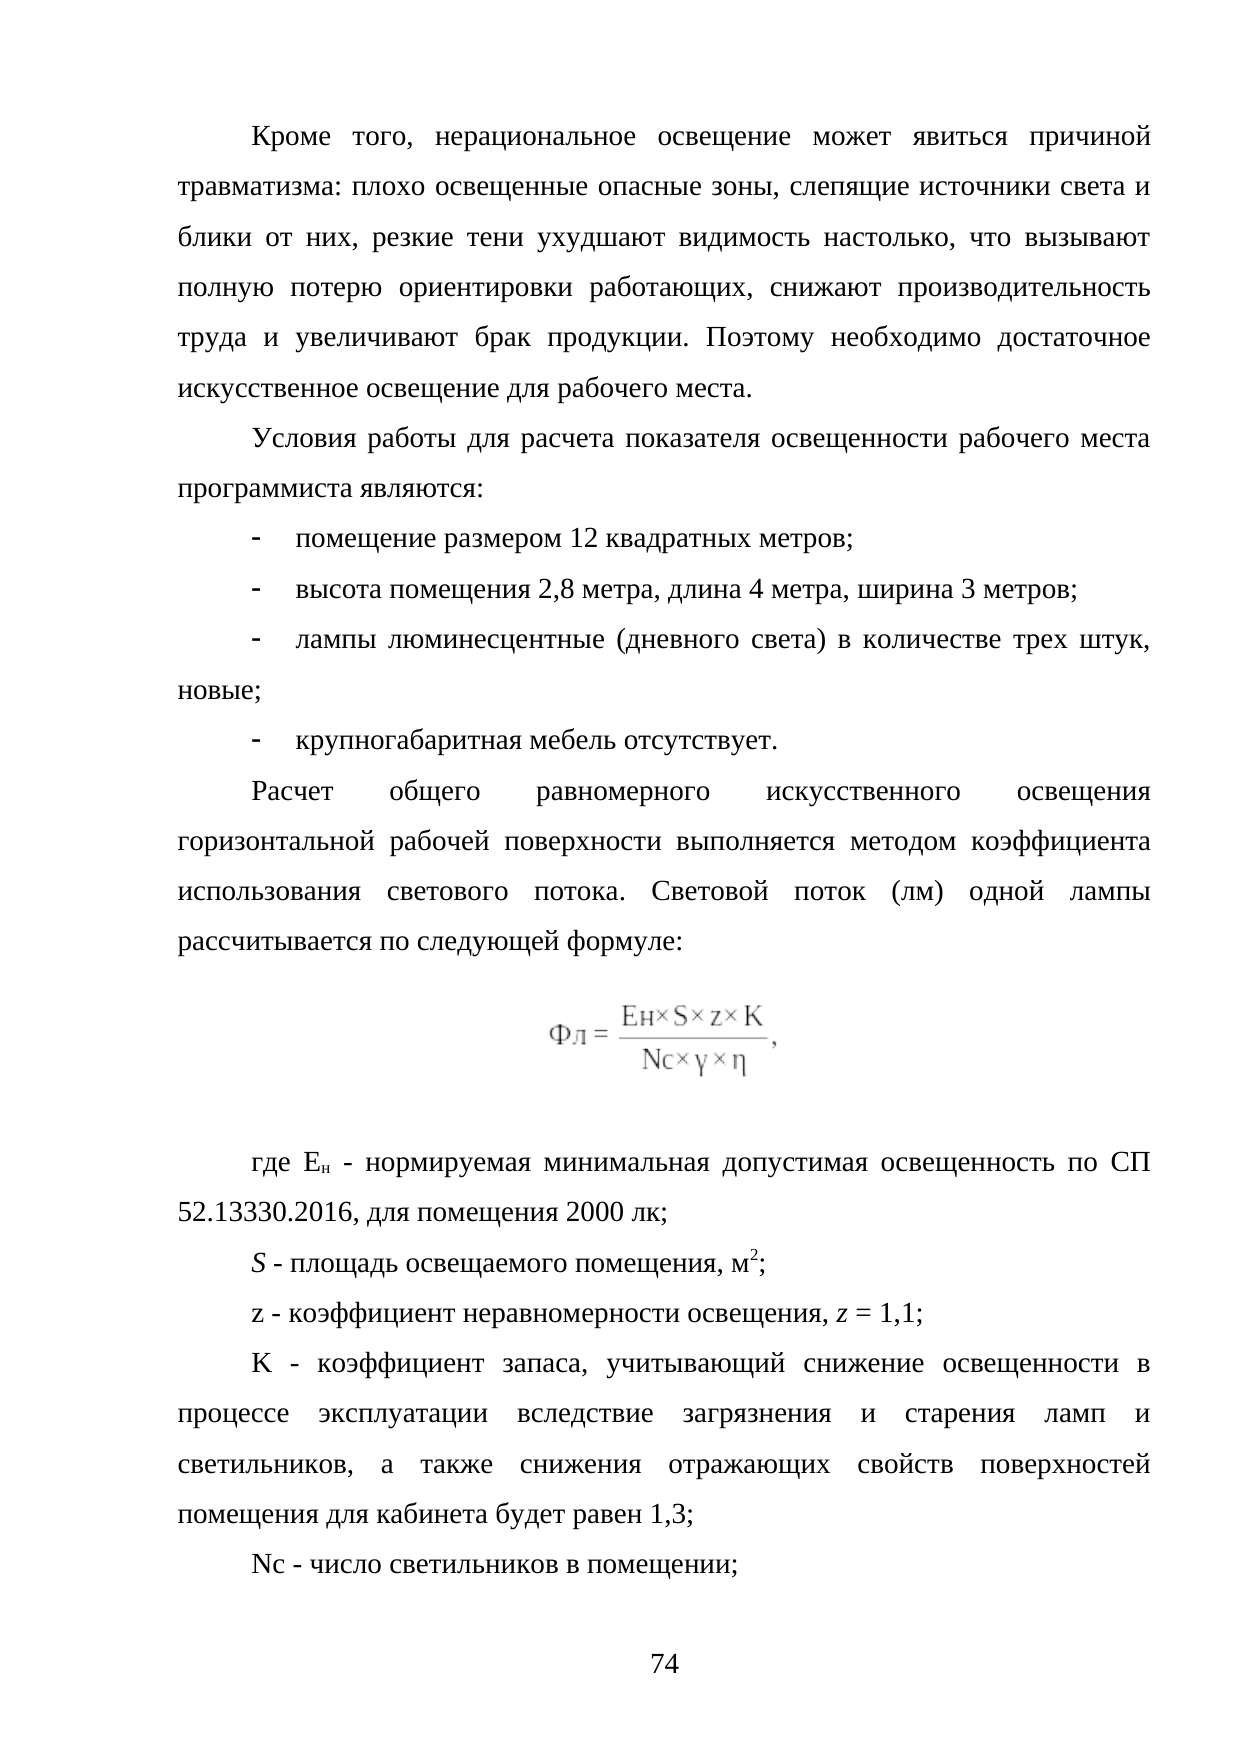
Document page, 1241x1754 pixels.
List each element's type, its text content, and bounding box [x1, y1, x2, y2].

list помещение размером 12 квадратных метров; [177, 521, 1152, 554]
text Расчет общего равномерного искусственного освещения горизонтальной рабочей поверхности выполняется методом коэффициента использования светового потока. Световой поток (лм) одной лампы рассчитывается по следующей формуле: [177, 773, 1152, 957]
text z - коэффициент неравномерности освещения, z = 1,1; [177, 1295, 1152, 1328]
list крупногабаритная мебель отсутствует. [177, 722, 1152, 756]
text Nc - число светильников в помещении; [177, 1547, 1152, 1580]
text Условия работы для расчета показателя освещенности рабочего места программиста являются: [177, 420, 1152, 504]
text K - коэффициент запаса, учитывающий снижение освещенности в процессе эксплуатации вследствие загрязнения и старения ламп и светильников, а также снижения отражающих свойств поверхностей помещения для кабинета будет равен 1,3; [177, 1345, 1152, 1530]
list высота помещения 2,8 метра, длина 4 метра, ширина 3 метров; [177, 571, 1152, 605]
text Кроме того, нерациональное освещение может явиться причиной травматизма: плохо освещенные опасные зоны, слепящие источники света и блики от них, резкие тени ухудшают видимость настолько, что вызывают полную потерю ориентировки работающих, снижают производительность труда и увеличивают брак продукции. Поэтому необходимо достаточное искусственное освещение для рабочего места. [177, 118, 1152, 403]
text где Ен - нормируемая минимальная допустимая освещенность по СП 52.13330.2016, для помещения 2000 лк; [177, 1144, 1152, 1228]
list лампы люминесцентные (дневного света) в количестве трех штук, новые; [177, 621, 1152, 705]
text S - площадь освещаемого помещения, м2; [177, 1245, 1152, 1278]
